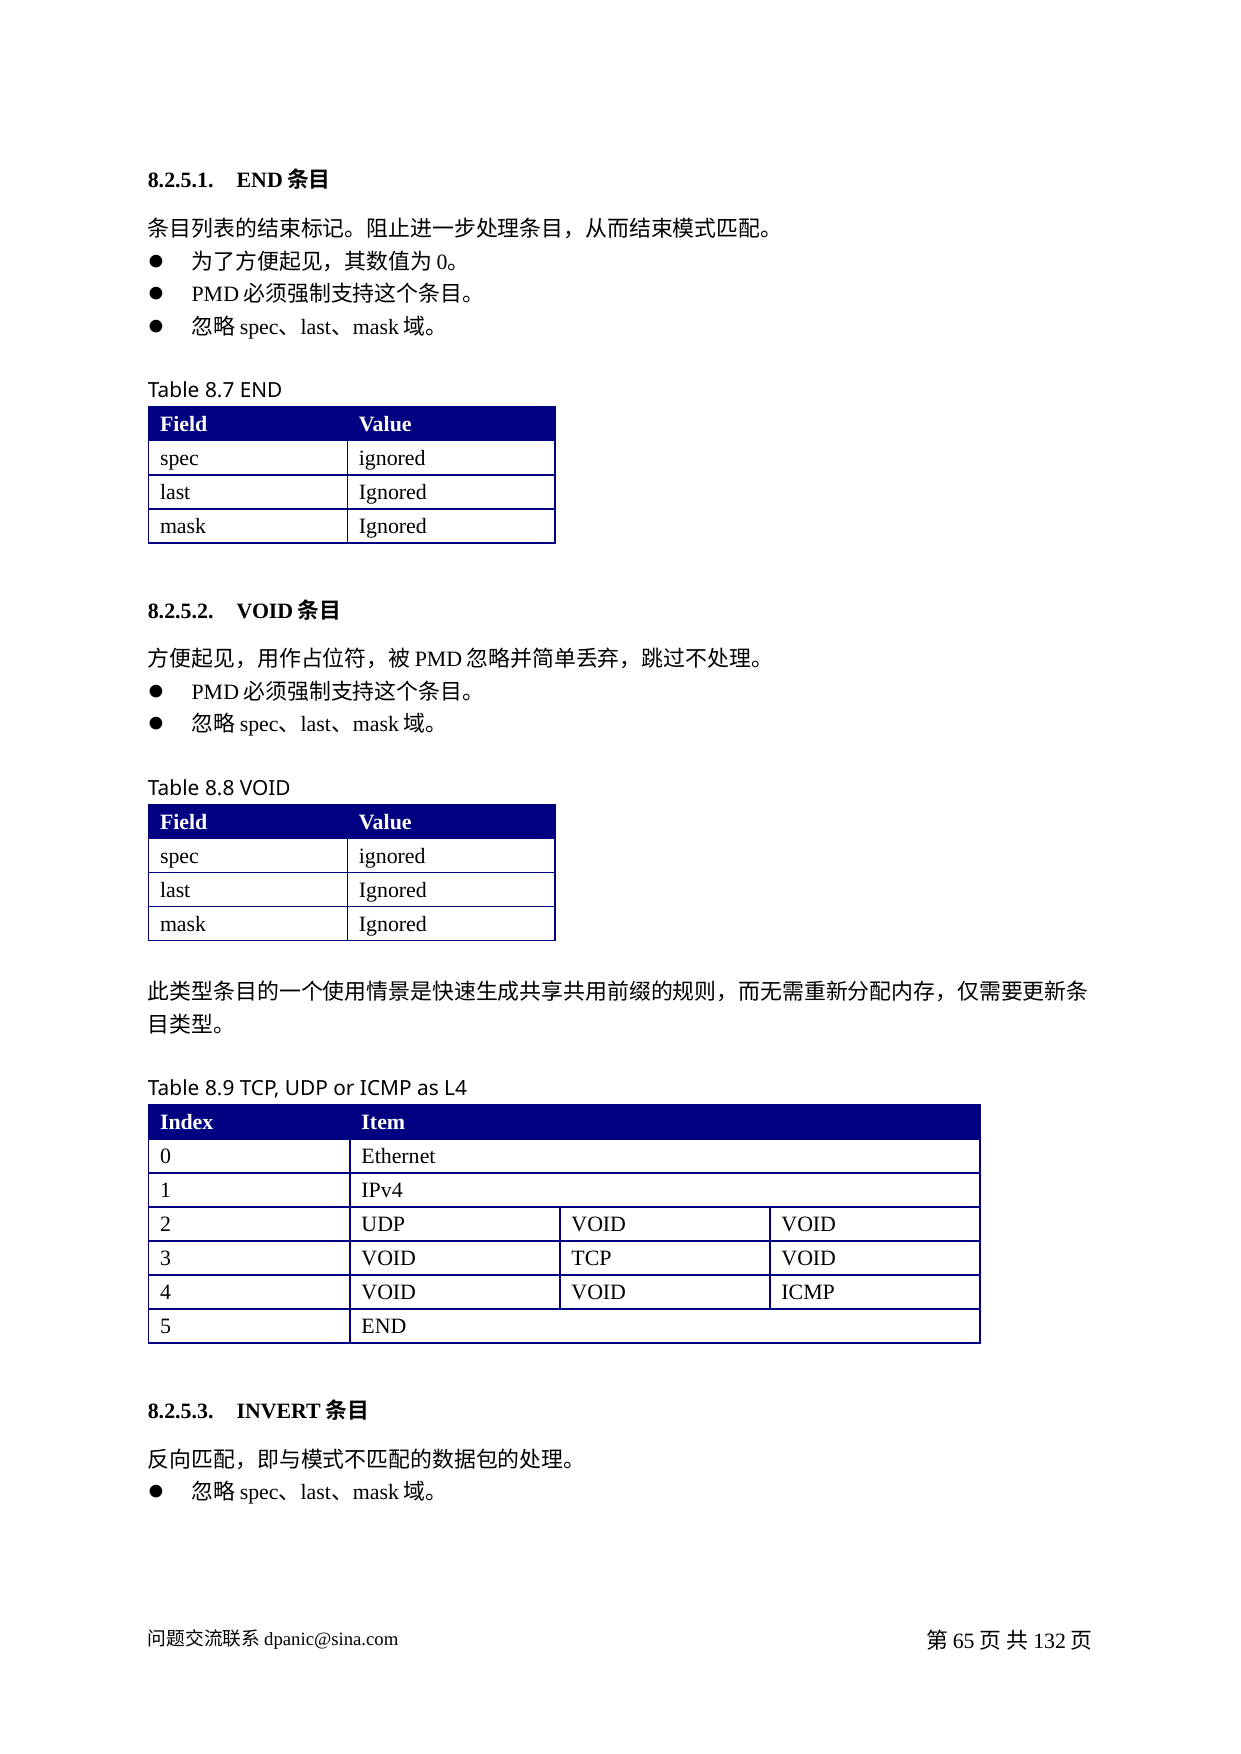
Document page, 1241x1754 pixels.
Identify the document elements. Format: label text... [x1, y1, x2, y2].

table_cell VOID [771, 1242, 979, 1274]
table_cell 0 [149, 1140, 349, 1172]
table_cell TCP [561, 1242, 769, 1274]
list PMD必须强制支持这个条目。 [148, 673, 1092, 706]
text 此类型条目的一个使用情景是快速生成共享共用前缀的规则，而无需重新分配内存，仅需要更新条目类型。 [148, 974, 1092, 1039]
table_cell IPv4 [351, 1174, 979, 1206]
list PMD必须强制支持这个条目。 [148, 276, 1092, 308]
table_cell 1 [149, 1174, 349, 1206]
table_cell 5 [149, 1310, 349, 1342]
table_cell 3 [149, 1242, 349, 1274]
table_cell last [149, 476, 347, 508]
list 忽略spec、last、mask域。 [148, 308, 1092, 341]
table_cell mask [149, 907, 347, 940]
text 条目列表的结束标记。阻止进一步处理条目，从而结束模式匹配。 [148, 211, 1092, 243]
table_cell END [351, 1310, 979, 1342]
table_header Field [149, 805, 347, 838]
table_header Index [149, 1106, 349, 1138]
table_cell mask [149, 510, 347, 542]
table_cell Ignored [348, 510, 554, 542]
table_header Value [348, 407, 554, 440]
table_header Field [149, 407, 347, 440]
table_cell VOID [351, 1276, 559, 1308]
table_header Item [351, 1106, 979, 1138]
table_cell ignored [348, 441, 554, 474]
table_cell Ethernet [351, 1140, 979, 1172]
text 方便起见，用作占位符，被PMD忽略并简单丢弃，跳过不处理。 [148, 641, 1092, 673]
table_cell VOID [351, 1242, 559, 1274]
table_cell UDP [351, 1208, 559, 1240]
table_header Value [348, 805, 554, 838]
list 为了方便起见，其数值为0。 [148, 243, 1092, 276]
table_cell 4 [149, 1276, 349, 1308]
table_cell VOID [561, 1276, 769, 1308]
table_cell 2 [149, 1208, 349, 1240]
subtitle END条目 [148, 162, 1092, 194]
table_cell Ignored [348, 476, 554, 508]
table_cell ICMP [771, 1276, 979, 1308]
subtitle VOID条目 [148, 592, 1092, 625]
table_cell VOID [561, 1208, 769, 1240]
table_cell VOID [771, 1208, 979, 1240]
text 反向匹配，即与模式不匹配的数据包的处理。 [148, 1441, 1092, 1474]
list 忽略spec、last、mask域。 [148, 706, 1092, 738]
subtitle INVERT条目 [148, 1393, 1092, 1425]
table_cell ignored [348, 839, 554, 872]
table_cell spec [149, 839, 347, 872]
table_cell last [149, 873, 347, 906]
table_cell Ignored [348, 873, 554, 906]
list 忽略spec、last、mask域。 [148, 1474, 1092, 1506]
table_cell spec [149, 441, 347, 474]
table_cell Ignored [348, 907, 554, 940]
